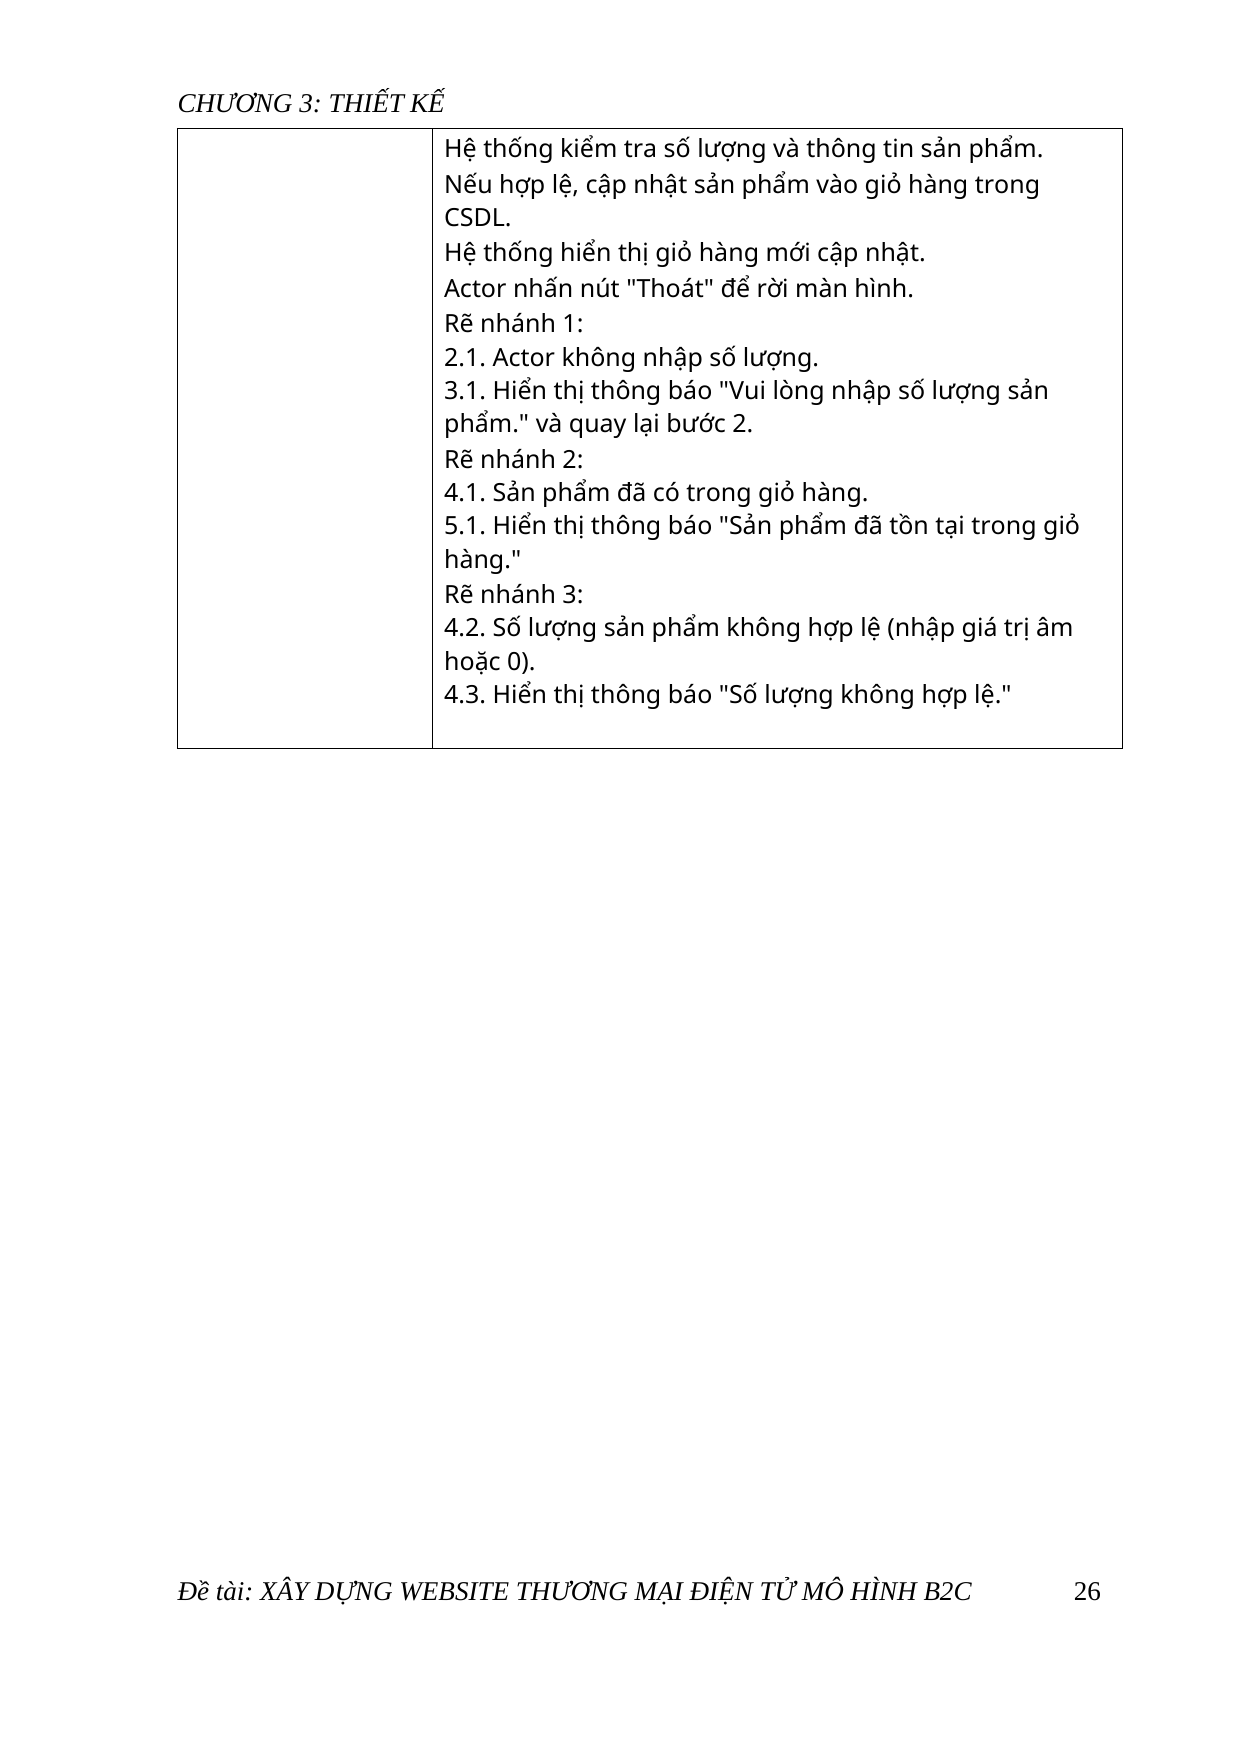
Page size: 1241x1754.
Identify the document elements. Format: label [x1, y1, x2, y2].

table_cell [433, 129, 1122, 748]
table_cell [178, 129, 432, 748]
